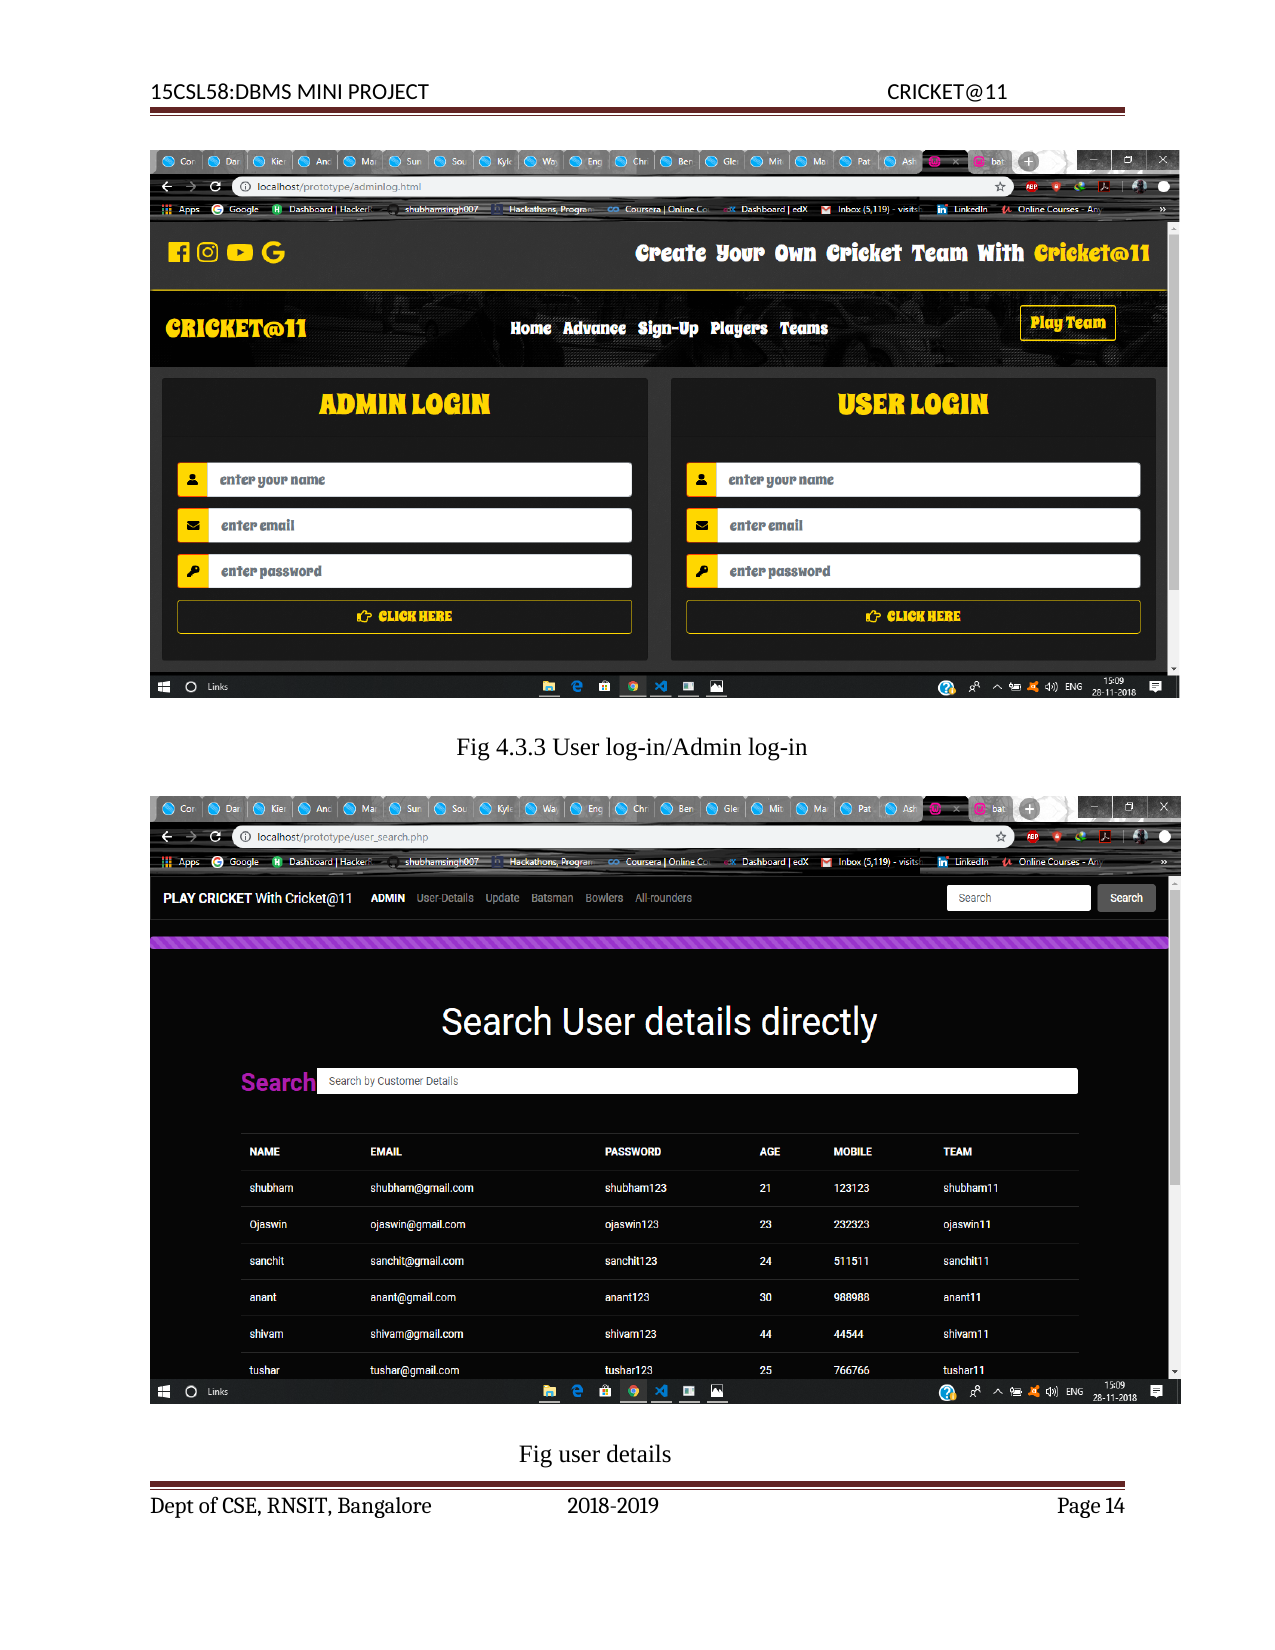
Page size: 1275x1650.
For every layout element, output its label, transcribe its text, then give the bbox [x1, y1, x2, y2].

picture [150, 796, 1181, 1404]
picture [150, 150, 1180, 698]
text Fig user details [150, 1439, 1125, 1467]
text Fig 4.3.3 User log-in/Admin log-in [150, 732, 1125, 761]
